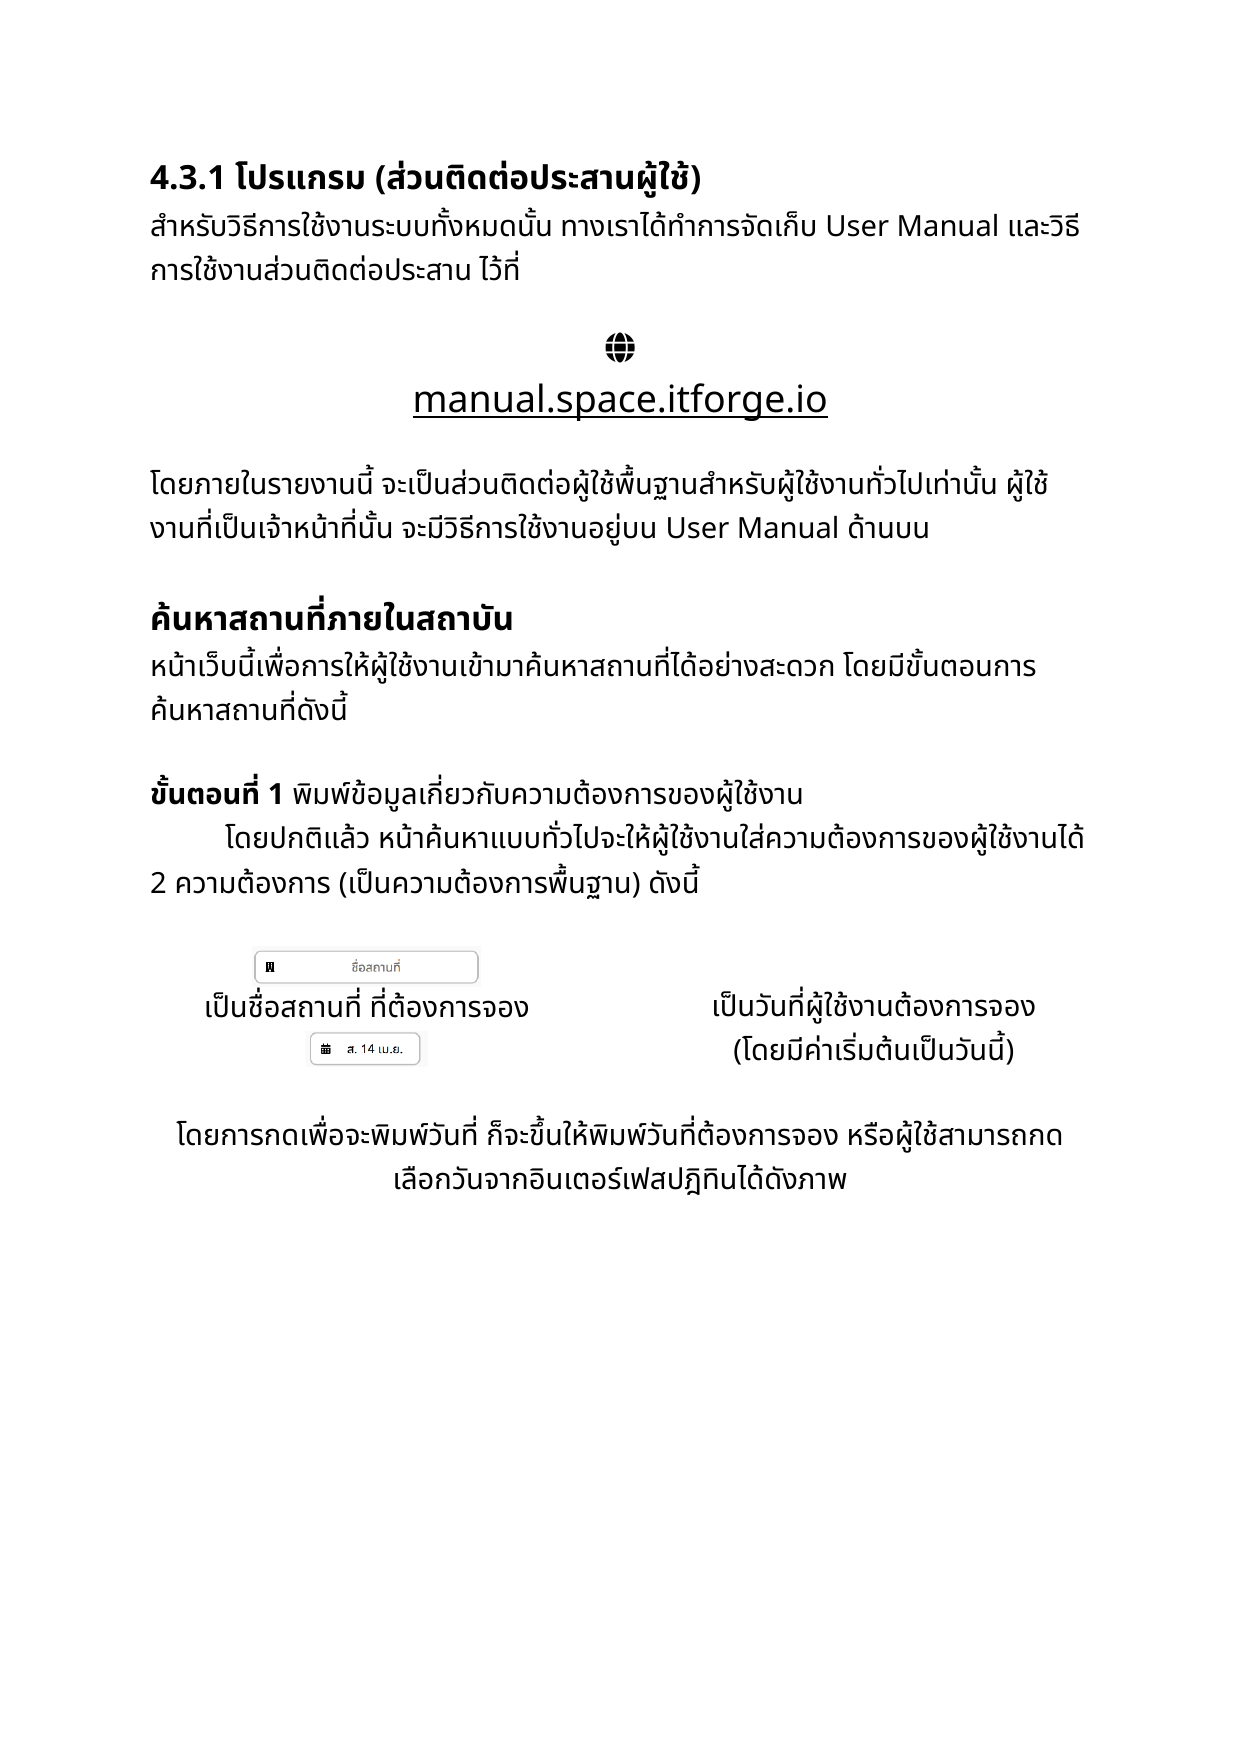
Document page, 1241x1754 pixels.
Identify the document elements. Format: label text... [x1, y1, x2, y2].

text (โดยมีค่าเริ่มต้นเป็นวันนี้) [657, 1030, 1090, 1074]
text โดยปกติแล้ว หน้าค้นหาแบบทั่วไปจะให้ผู้ใช้งานใส่ความต้องการของผู้ใช้งานได้ 2 ความต้องการ (เป็นความต้องการพื้นฐาน) ดังนี้ [150, 818, 1090, 906]
subtitle ค้นหาสถานที่ภายในสถาบัน [150, 595, 1090, 646]
picture [605, 332, 635, 363]
text เป็นวันที่ผู้ใช้งานต้องการจอง [657, 986, 1090, 1030]
picture [252, 946, 482, 987]
picture [305, 1031, 428, 1067]
text เป็นชื่อสถานที่ ที่ต้องการจอง [150, 987, 583, 1075]
subtitle 4.3.1 โปรแกรม (ส่วนติดต่อประสานผู้ใช้) [150, 154, 1090, 205]
text โดยการกดเพื่อจะพิมพ์วันที่ ก็จะขึ้นให้พิมพ์วันที่ต้องการจอง หรือผู้ใช้สามารถกดเลือกวันจากอินเตอร์เฟสปฎิทินได้ดังภาพ [150, 1115, 1090, 1203]
text manual.space.itforge.io [150, 372, 1090, 423]
text โดยภายในรายงานนี้ จะเป็นส่วนติดต่อผู้ใช้พื้นฐานสำหรับผู้ใช้งานทั่วไปเท่านั้น ผู้ใช้งานที่เป็นเจ้าหน้าที่นั้น จะมีวิธีการใช้งานอยู่บน User Manual ด้านบน [150, 463, 1090, 552]
text สำหรับวิธีการใช้งานระบบทั้งหมดนั้น ทางเราได้ทำการจัดเก็บ User Manual และวิธีการใช้งานส่วนติดต่อประสาน ไว้ที่ [150, 205, 1090, 293]
text หน้าเว็บนี้เพื่อการให้ผู้ใช้งานเข้ามาค้นหาสถานที่ได้อย่างสะดวก โดยมีขั้นตอนการค้นหาสถานที่ดังนี้ [150, 646, 1090, 734]
text ขั้นตอนที่ 1 พิมพ์ข้อมูลเกี่ยวกับความต้องการของผู้ใช้งาน [150, 774, 1090, 818]
